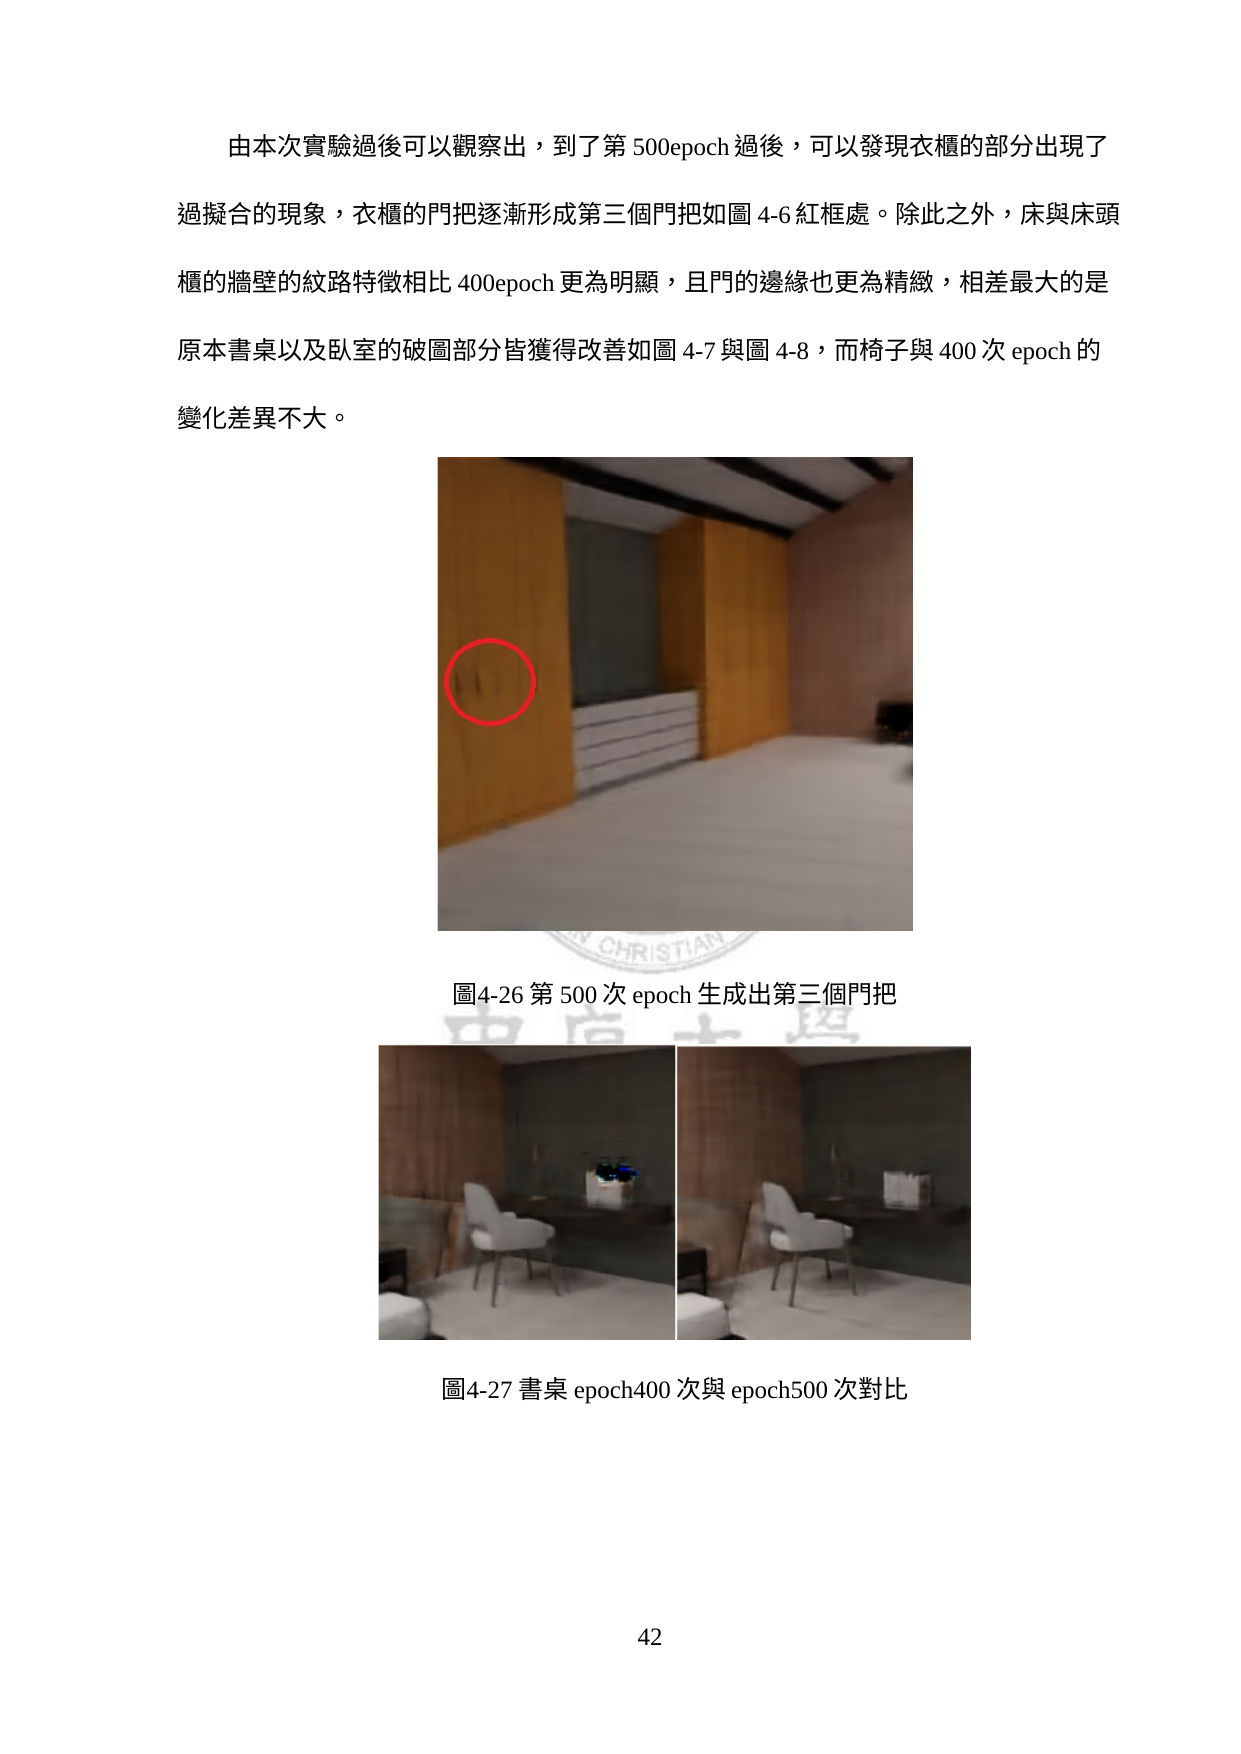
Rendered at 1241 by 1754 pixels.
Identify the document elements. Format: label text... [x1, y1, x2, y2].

text 由本次實驗過後可以觀察出，到了第500epoch過後，可以發現衣櫃的部分出現了過擬合的現象，衣櫃的門把逐漸形成第三個門把如圖4-6紅框處。除此之外，床與床頭櫃的牆壁的紋路特徵相比400epoch更為明顯，且門的邊緣也更為精緻，相差最大的是原本書桌以及臥室的破圖部分皆獲得改善如圖4-7與圖4-8，而椅子與400次epoch的變化差異不大。 [177, 122, 1122, 439]
picture [378, 1016, 971, 1340]
picture [420, 457, 913, 970]
